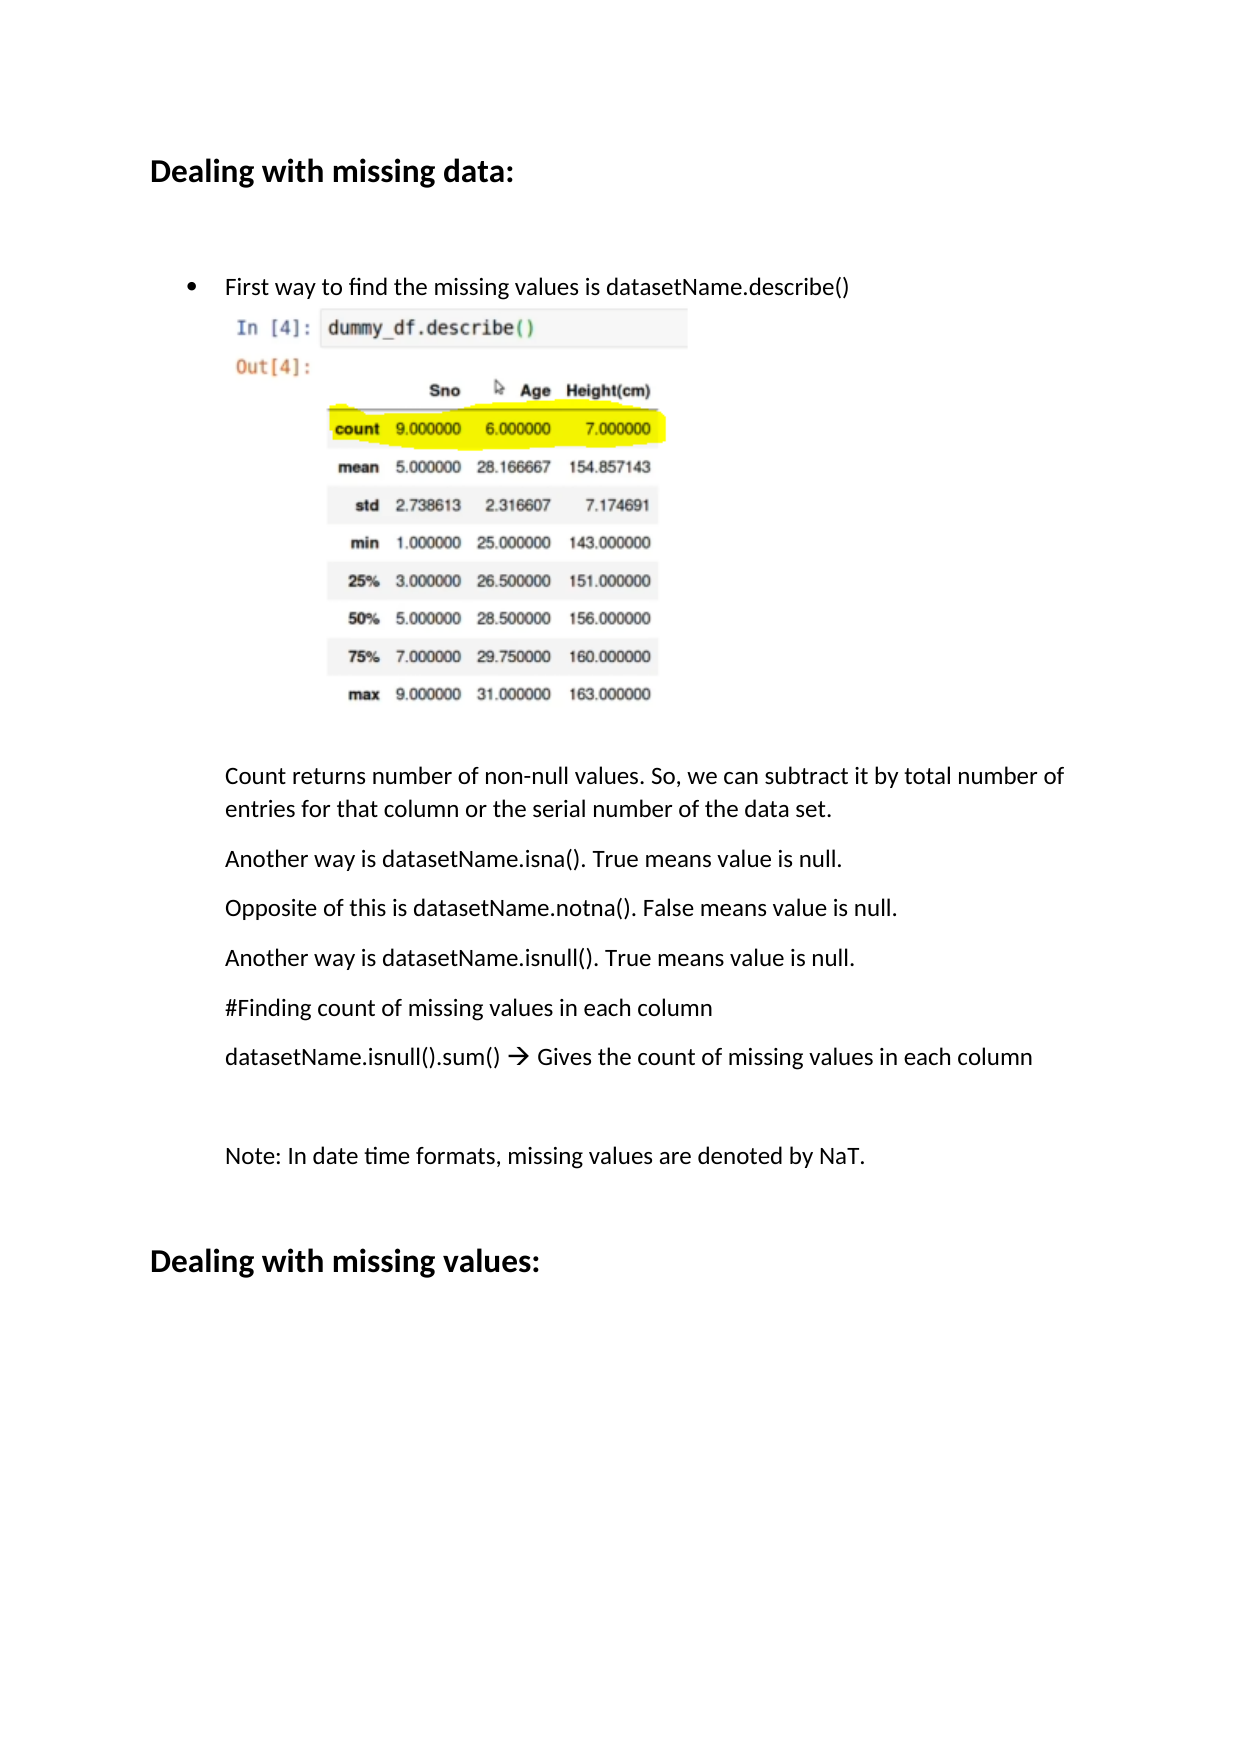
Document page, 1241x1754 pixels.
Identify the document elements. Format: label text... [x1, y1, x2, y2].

text Another way is datasetName.isnull(). True means value is null. [225, 942, 1090, 973]
text Dealing with missing data: [150, 150, 1090, 191]
picture [225, 304, 688, 742]
text Count returns number of non-null values. So, we can subtract it by total number of entries for that column or the serial number of the data set. [225, 761, 1090, 824]
text datasetName.isnull().sum() Gives the count of missing values in each column [225, 1041, 1090, 1072]
text Note: In date time formats, missing values are denoted by NaT. [225, 1141, 1090, 1171]
text Opposite of this is datasetName.notna(). False means value is null. [225, 893, 1090, 923]
text Another way is datasetName.isna(). True means value is null. [225, 843, 1090, 873]
text Dealing with missing values: [150, 1240, 1090, 1280]
text #Finding count of missing values in each column [225, 992, 1090, 1022]
list First way to find the missing values is datasetName.describe() [187, 271, 1090, 302]
